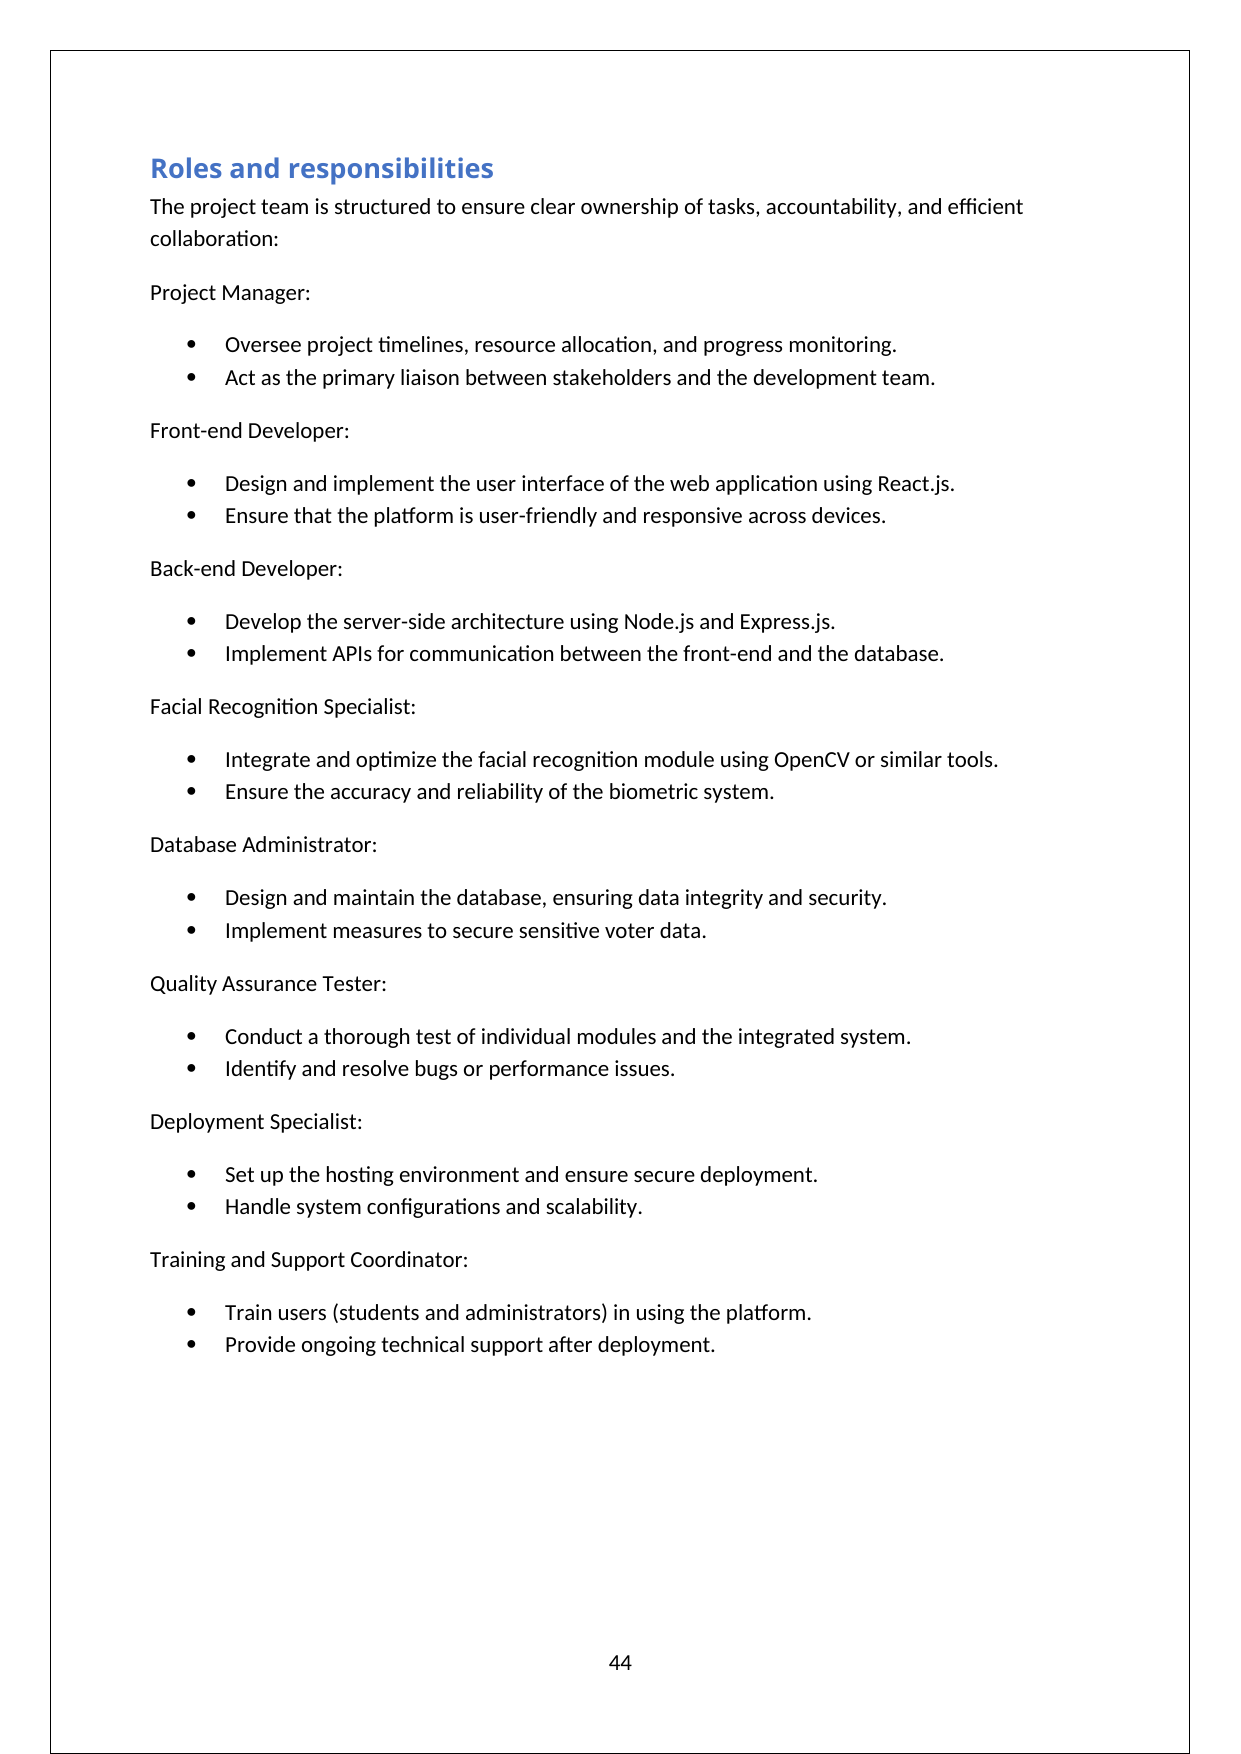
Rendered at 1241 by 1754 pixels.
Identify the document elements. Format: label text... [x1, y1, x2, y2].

list Integrate and optimize the facial recognition module using OpenCV or similar tools. [187, 745, 1090, 773]
text Database Administrator: [150, 831, 1090, 858]
list Oversee project timelines, resource allocation, and progress monitoring. [187, 331, 1090, 359]
list Identify and resolve bugs or performance issues. [187, 1054, 1090, 1082]
list Provide ongoing technical support after deployment. [187, 1330, 1090, 1358]
text The project team is structured to ensure clear ownership of tasks, accountability, and efficient collaboration: [150, 192, 1090, 253]
list Design and implement the user interface of the web application using React.js. [187, 469, 1090, 497]
list Design and maintain the database, ensuring data integrity and security. [187, 883, 1090, 912]
list Ensure that the platform is user-friendly and responsive across devices. [187, 501, 1090, 529]
list Develop the server-side architecture using Node.js and Express.js. [187, 607, 1090, 635]
list Handle system configurations and scalability. [187, 1192, 1090, 1220]
text Front-end Developer: [150, 416, 1090, 444]
subtitle Roles and responsibilities [150, 150, 1090, 187]
text Deployment Specialist: [150, 1107, 1090, 1135]
list Set up the hosting environment and ensure secure deployment. [187, 1160, 1090, 1188]
list Ensure the accuracy and reliability of the biometric system. [187, 777, 1090, 806]
list Act as the primary liaison between stakeholders and the development team. [187, 363, 1090, 391]
text Facial Recognition Specialist: [150, 692, 1090, 720]
list Implement APIs for communication between the front-end and the database. [187, 639, 1090, 667]
list Conduct a thorough test of individual modules and the integrated system. [187, 1022, 1090, 1050]
list Implement measures to secure sensitive voter data. [187, 916, 1090, 944]
text Quality Assurance Tester: [150, 969, 1090, 997]
text Training and Support Coordinator: [150, 1245, 1090, 1273]
list Train users (students and administrators) in using the platform. [187, 1298, 1090, 1326]
text Project Manager: [150, 278, 1090, 306]
text Back-end Developer: [150, 554, 1090, 582]
